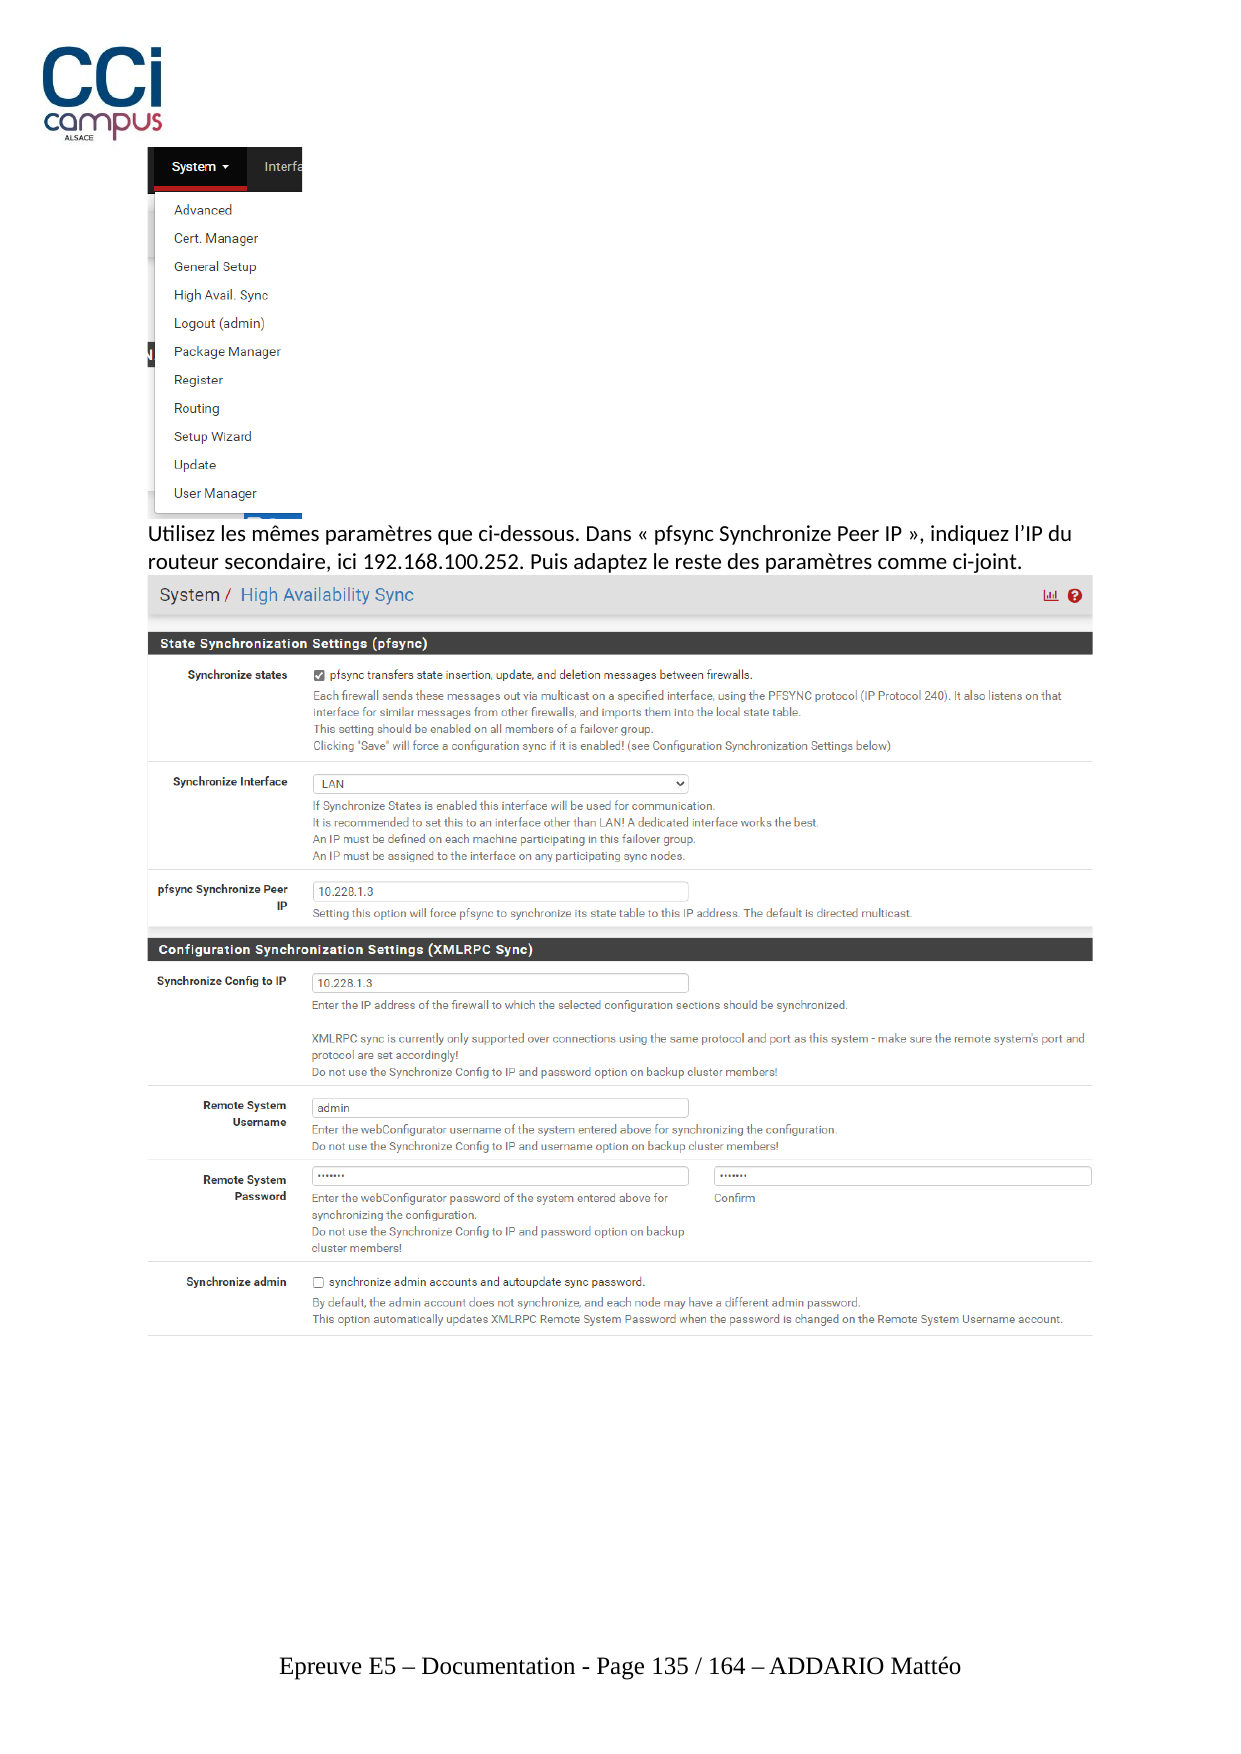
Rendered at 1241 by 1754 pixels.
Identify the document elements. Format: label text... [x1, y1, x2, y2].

picture [35, 26, 303, 519]
picture [147, 575, 1093, 1337]
text Utilisez les mêmes paramètres que ci-dessous. Dans « pfsync Synchronize Peer IP », indiquez l’IP du routeur secondaire, ici 192.168.100.252. Puis adaptez le reste des paramètres comme ci-joint. [148, 519, 1093, 575]
